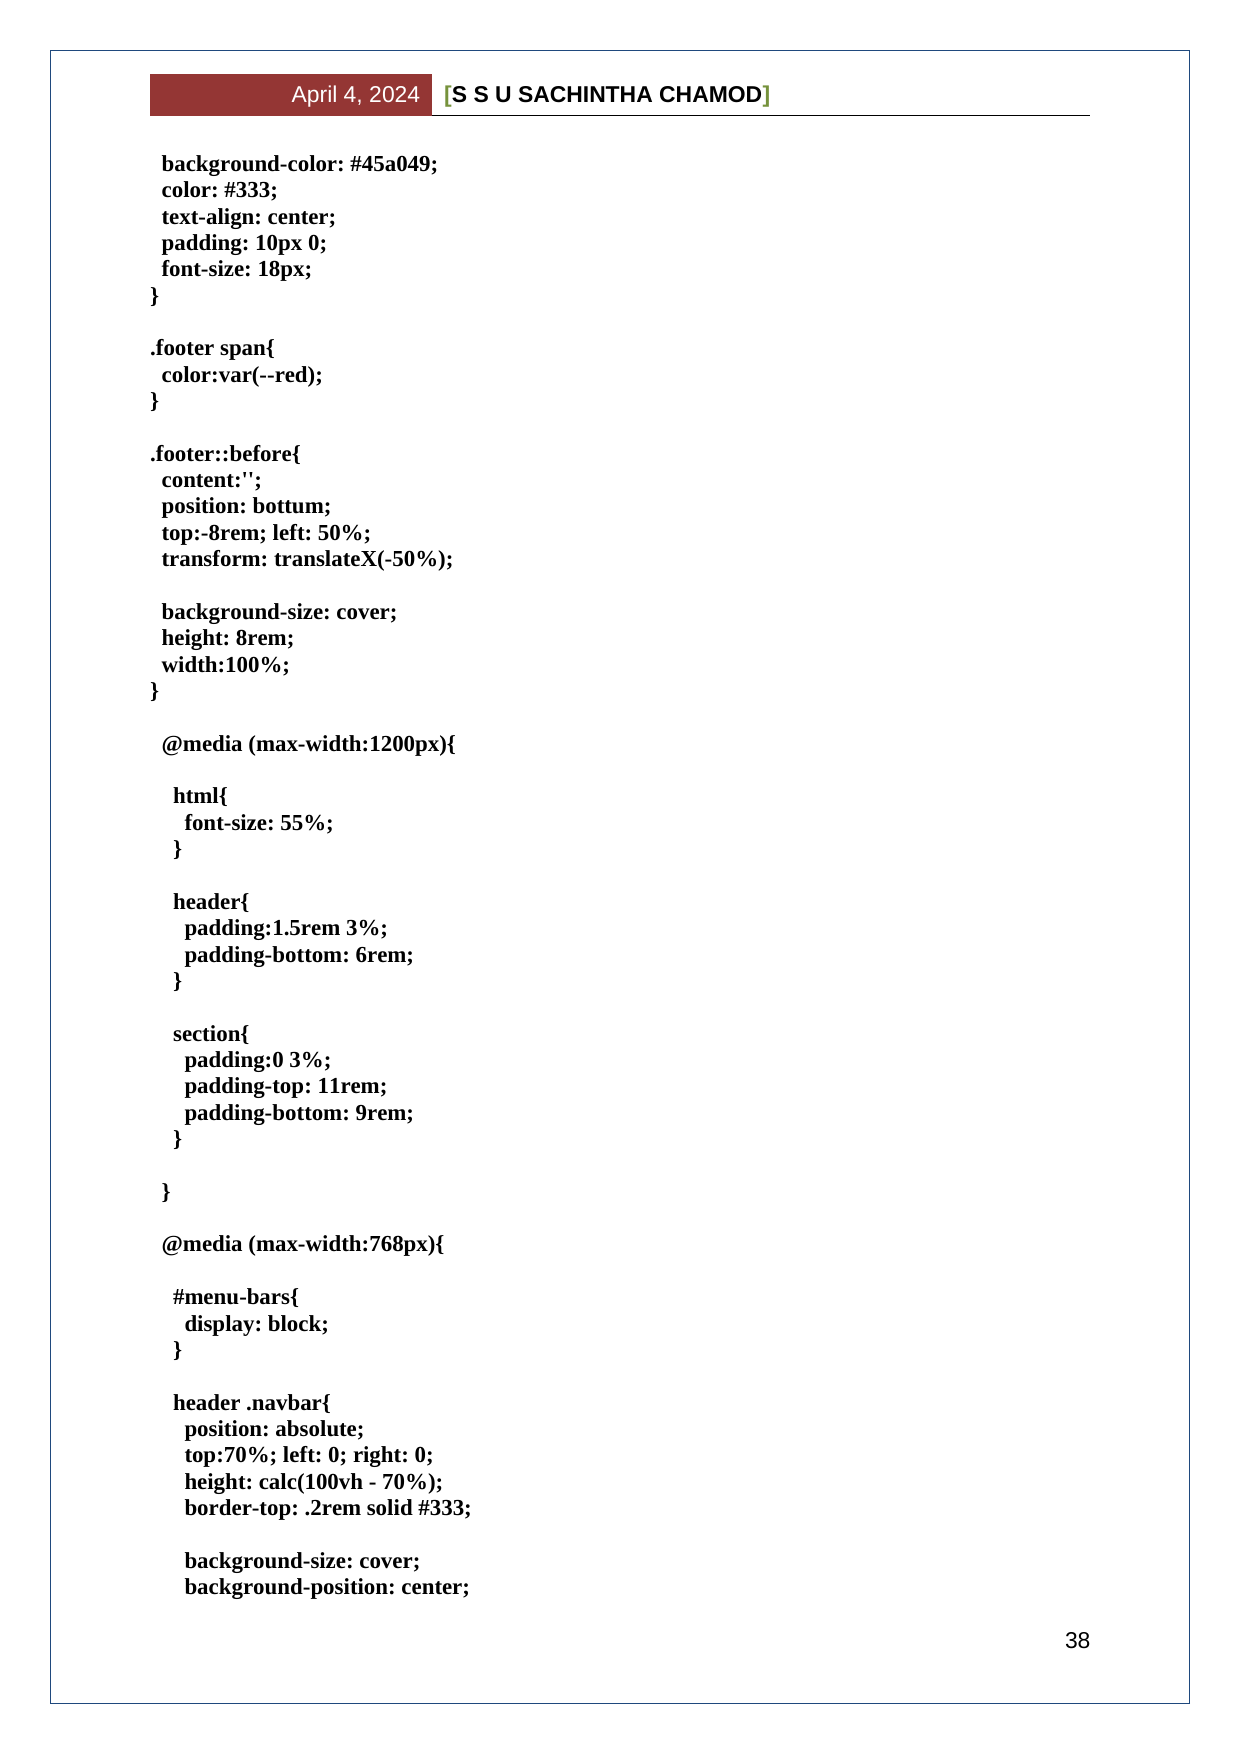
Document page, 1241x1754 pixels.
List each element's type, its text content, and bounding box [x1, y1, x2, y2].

text @media (max-width:768px){ [150, 1231, 1090, 1257]
text } [150, 282, 1090, 308]
text padding: 10px 0; [150, 229, 1090, 255]
text background-color: #45a049; [150, 150, 1090, 176]
text } [150, 835, 1090, 862]
text height: calc(100vh - 70%); [150, 1468, 1090, 1494]
text position: absolute; [150, 1415, 1090, 1441]
text top:70%; left: 0; right: 0; [150, 1441, 1090, 1468]
text } [150, 677, 1090, 703]
text @media (max-width:1200px){ [150, 730, 1090, 756]
text color: #333; [150, 176, 1090, 203]
text .footer::before{ [150, 440, 1090, 466]
text padding-top: 11rem; [150, 1072, 1090, 1099]
text } [150, 1178, 1090, 1204]
text html{ [150, 782, 1090, 809]
text #menu-bars{ [150, 1283, 1090, 1309]
text header{ [150, 888, 1090, 914]
text } [150, 1336, 1090, 1362]
text padding:1.5rem 3%; [150, 914, 1090, 941]
text header .navbar{ [150, 1389, 1090, 1415]
text font-size: 55%; [150, 809, 1090, 835]
text padding-bottom: 9rem; [150, 1099, 1090, 1125]
text background-position: center; [150, 1573, 1090, 1599]
text text-align: center; [150, 203, 1090, 229]
text position: bottum; [150, 493, 1090, 519]
text top:-8rem; left: 50%; [150, 519, 1090, 545]
text } [150, 1125, 1090, 1151]
text color:var(--red); [150, 361, 1090, 387]
text content:''; [150, 466, 1090, 493]
text width:100%; [150, 651, 1090, 677]
text section{ [150, 1020, 1090, 1046]
text transform: translateX(-50%); [150, 545, 1090, 572]
text height: 8rem; [150, 624, 1090, 651]
text } [150, 967, 1090, 993]
text display: block; [150, 1309, 1090, 1336]
text border-top: .2rem solid #333; [150, 1494, 1090, 1520]
text } [150, 387, 1090, 413]
text background-size: cover; [150, 598, 1090, 624]
text padding-bottom: 6rem; [150, 941, 1090, 967]
text background-size: cover; [150, 1547, 1090, 1573]
text padding:0 3%; [150, 1046, 1090, 1072]
text .footer span{ [150, 334, 1090, 361]
text font-size: 18px; [150, 255, 1090, 282]
